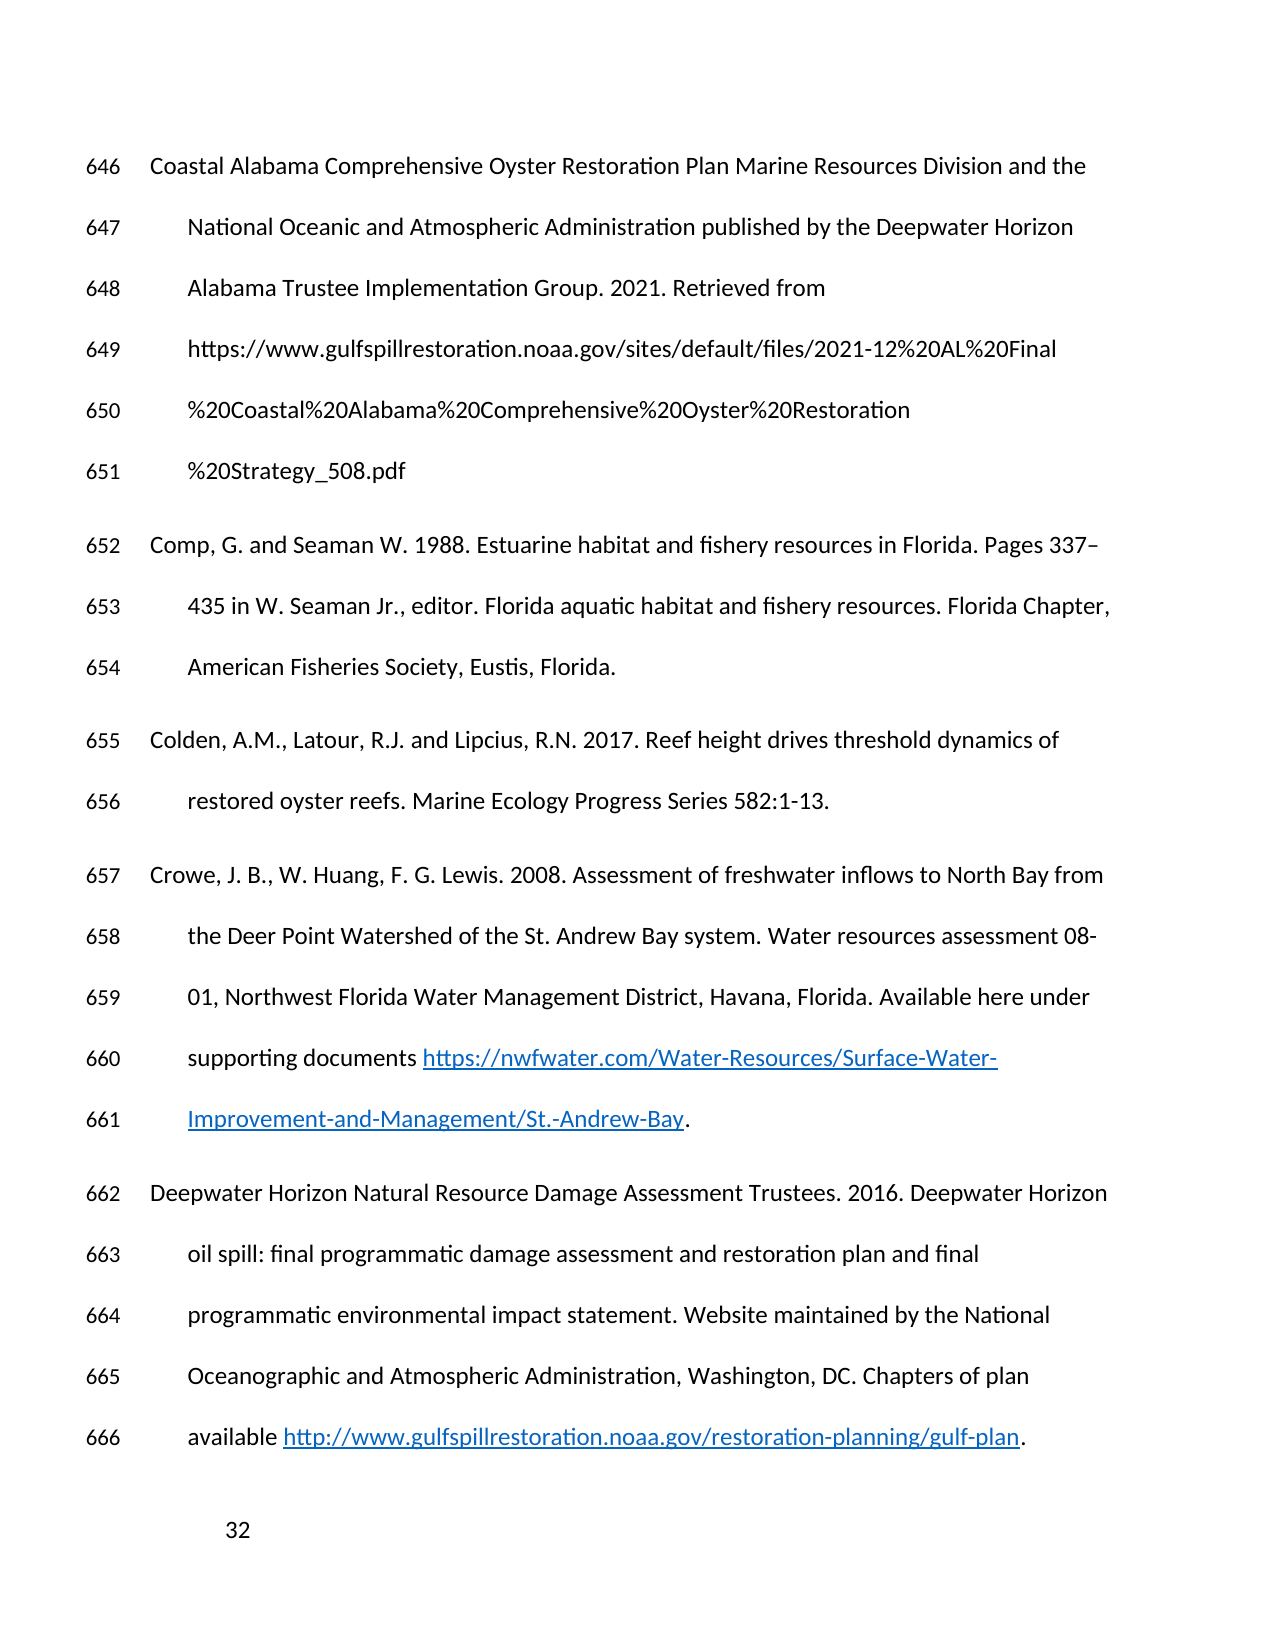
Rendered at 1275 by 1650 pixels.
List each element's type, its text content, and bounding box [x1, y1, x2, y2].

text Colden, A.M., Latour, R.J. and Lipcius, R.N. 2017. Reef height drives threshold dynamics of restored oyster reefs. Marine Ecology Progress Series 582:1-13. [150, 724, 1125, 816]
text Crowe, J. B., W. Huang, F. G. Lewis. 2008. Assessment of freshwater inflows to North Bay from the Deer Point Watershed of the St. Andrew Bay system. Water resources assessment 08-01, Northwest Florida Water Management District, Havana, Florida. Available here under supporting documents https://nwfwater.com/Water-Resources/Surface-Water-Improvement-and-Management/St.-Andrew-Bay. [150, 859, 1125, 1134]
text Deepwater Horizon Natural Resource Damage Assessment Trustees. 2016. Deepwater Horizon oil spill: final programmatic damage assessment and restoration plan and final programmatic environmental impact statement. Website maintained by the National Oceanographic and Atmospheric Administration, Washington, DC. Chapters of plan available http://www.gulfspillrestoration.noaa.gov/restoration-planning/gulf-plan. [150, 1177, 1125, 1451]
text Comp, G. and Seaman W. 1988. Estuarine habitat and fishery resources in Florida. Pages 337–435 in W. Seaman Jr., editor. Florida aquatic habitat and fishery resources. Florida Chapter, American Fisheries Society, Eustis, Florida. [150, 529, 1125, 681]
text Coastal Alabama Comprehensive Oyster Restoration Plan Marine Resources Division and the National Oceanic and Atmospheric Administration published by the Deepwater Horizon Alabama Trustee Implementation Group. 2021. Retrieved from https://www.gulfspillrestoration.noaa.gov/sites/default/files/2021-12%20AL%20Final%20Coastal%20Alabama%20Comprehensive%20Oyster%20Restoration%20Strategy_508.pdf [150, 150, 1125, 486]
